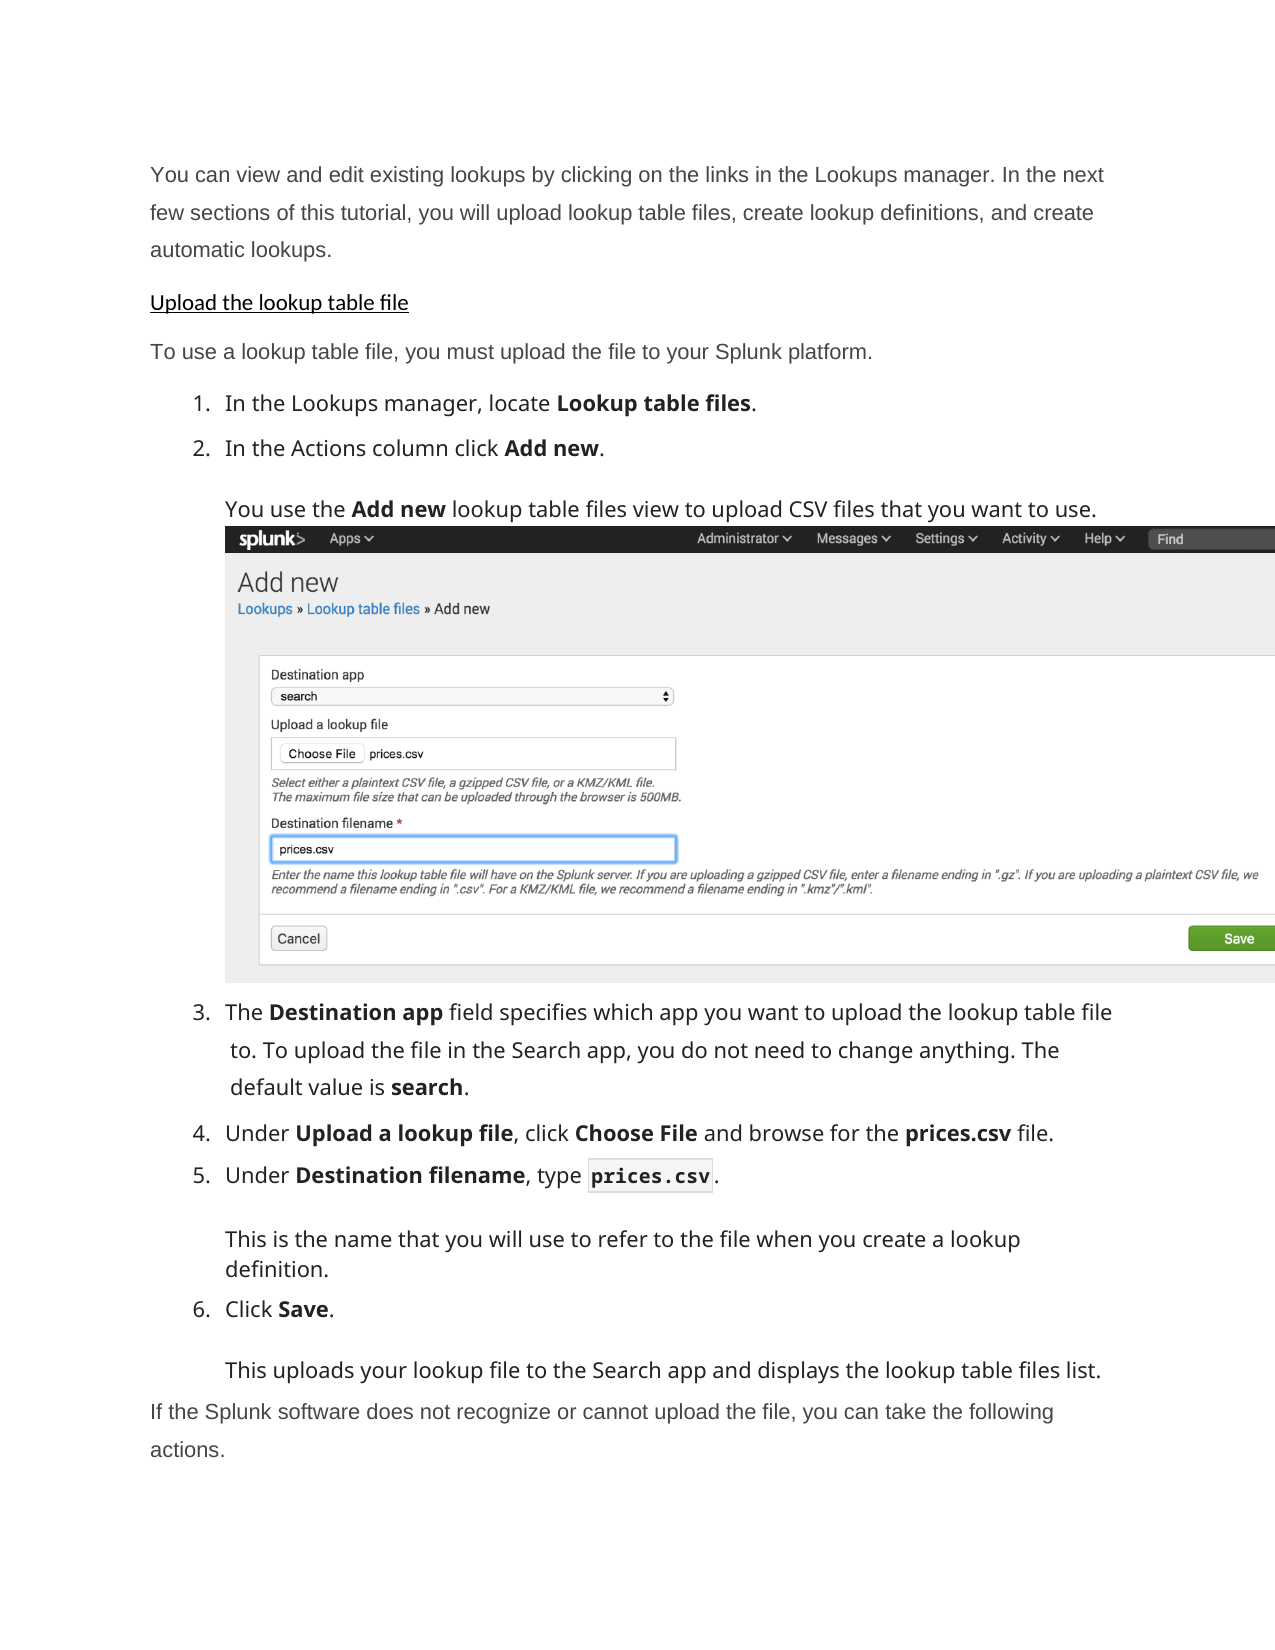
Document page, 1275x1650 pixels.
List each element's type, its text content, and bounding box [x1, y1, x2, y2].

text You use the Add new lookup table files view to upload CSV files that you want to use. [225, 494, 1125, 524]
text This uploads your lookup file to the Search app and displays the lookup table files list. [225, 1355, 1125, 1384]
picture [225, 526, 1275, 983]
text You can view and edit existing lookups by clicking on the links in the Lookups manager. In the next few sections of this tutorial, you will upload lookup table files, create lookup definitions, and create automatic lookups. [150, 150, 1125, 262]
list In the Actions column click Add new. [192, 425, 1125, 463]
text To use a lookup table file, you must upload the file to your Splunk platform. [150, 327, 1125, 364]
list In the Lookups manager, locate Lookup table files. [192, 380, 1125, 418]
list Under Destination filename, type prices.csv. [192, 1155, 1125, 1193]
text This is the name that you will use to refer to the file when you create a lookup definition. [225, 1224, 1125, 1283]
text Upload the lookup table file [150, 278, 1125, 316]
text If the Splunk software does not recognize or cannot upload the file, you can take the following actions. [150, 1387, 1125, 1462]
list Under Upload a lookup file, click Choose File and browse for the prices.csv file. [192, 1110, 1125, 1147]
list The Destination app field specifies which app you want to upload the lookup table file to. To upload the file in the Search app, you do not need to change anything. The default value is search. [192, 989, 1125, 1102]
list Click Save. [192, 1286, 1125, 1323]
